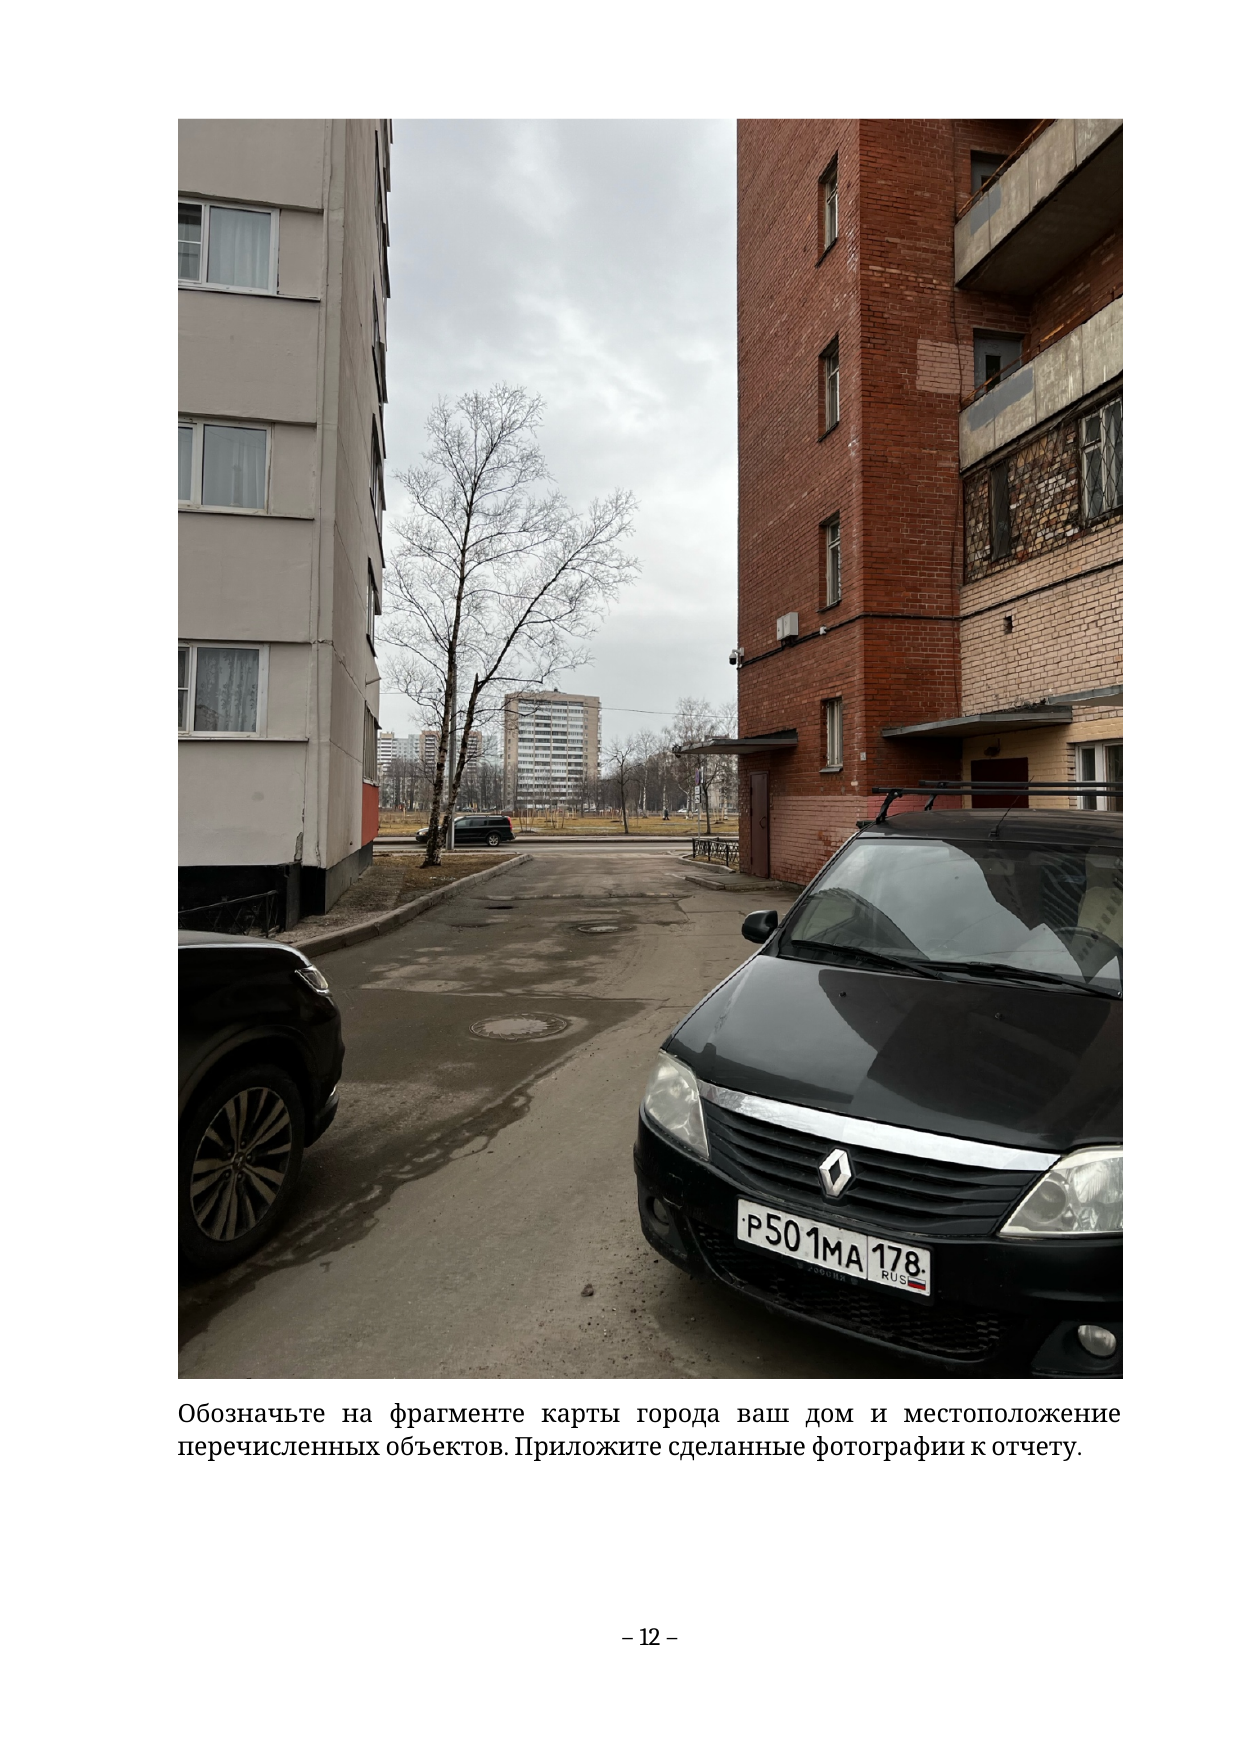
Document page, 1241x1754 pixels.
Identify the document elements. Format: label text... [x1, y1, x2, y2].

picture [179, 120, 1123, 1378]
text Обозначьте на фрагменте карты города ваш дом и местоположение перечисленных объектов. Приложите сделанные фотографии к отчету. [177, 1400, 1122, 1462]
